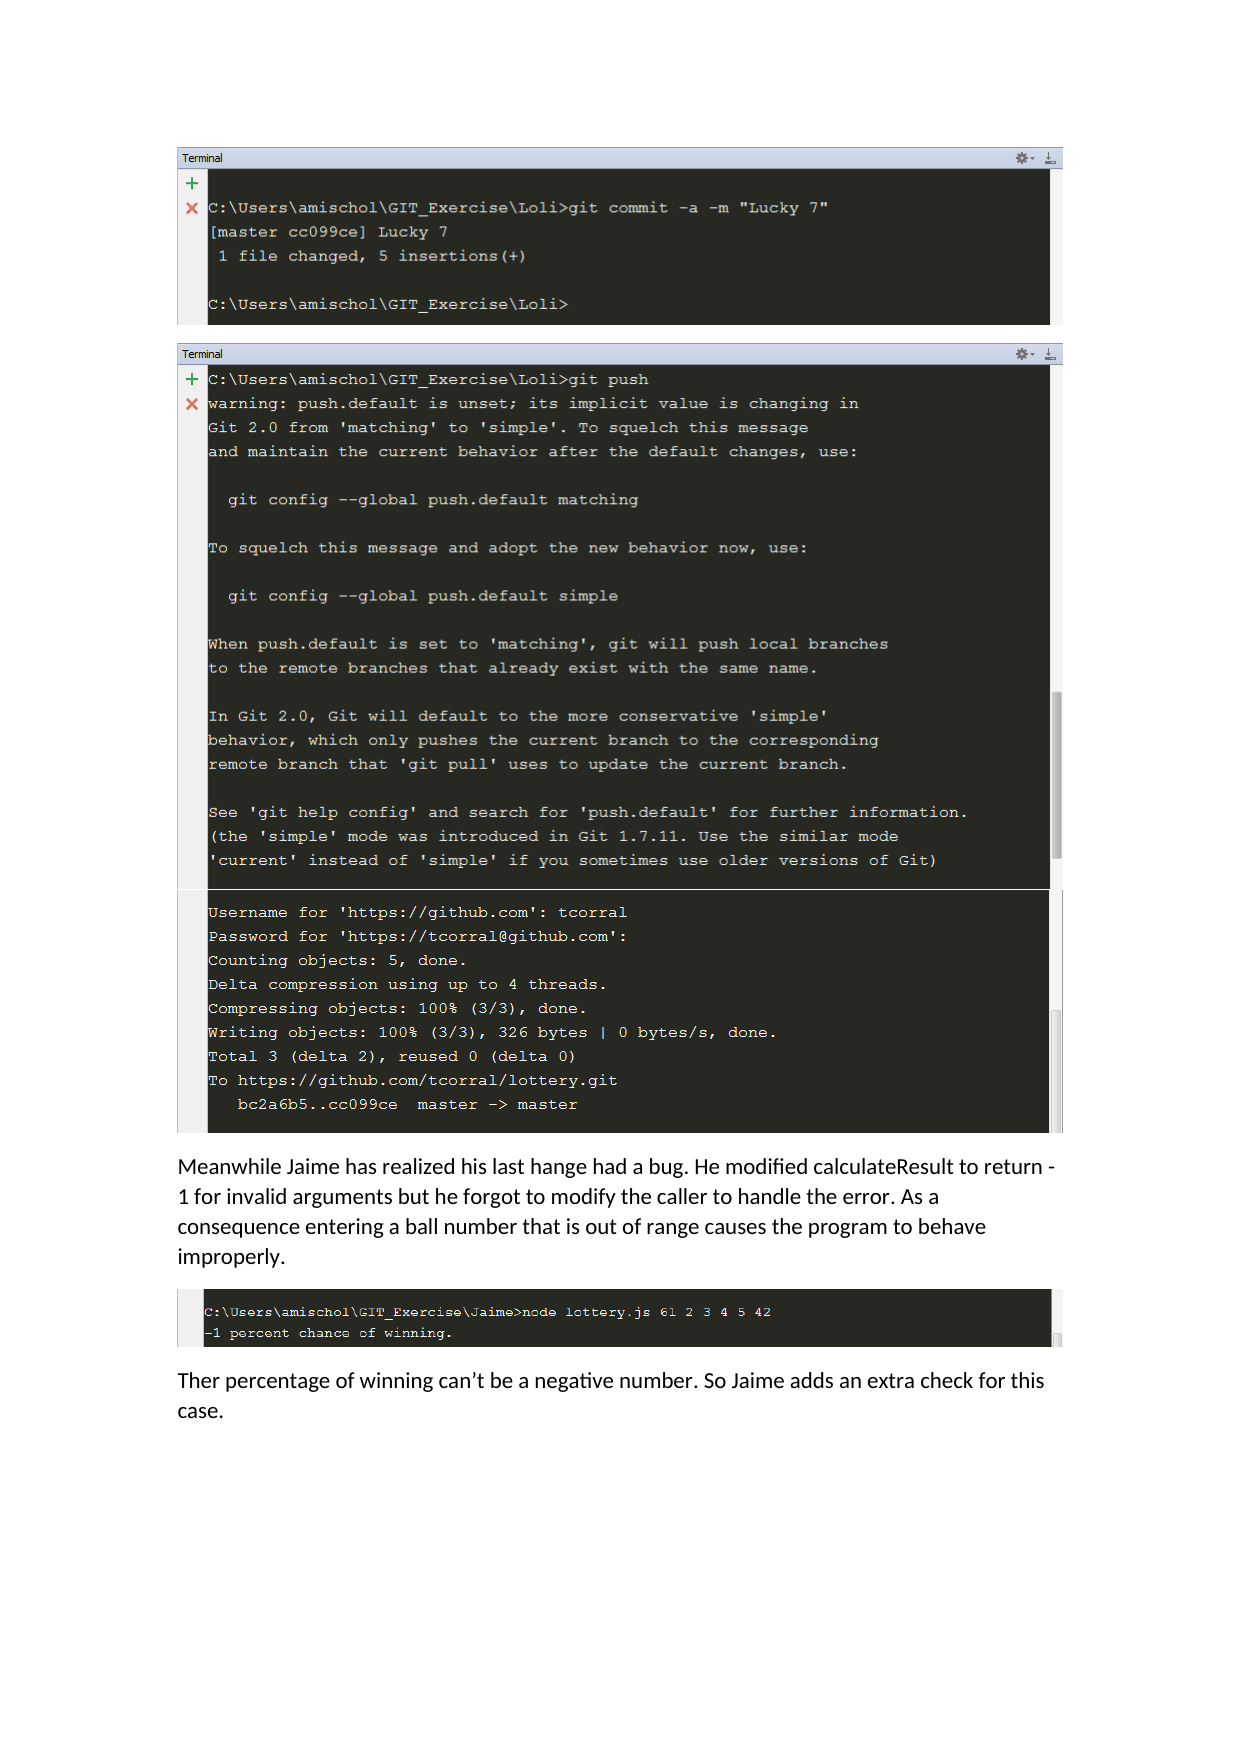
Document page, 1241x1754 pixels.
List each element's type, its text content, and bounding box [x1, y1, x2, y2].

picture [177, 890, 1063, 1133]
picture [177, 147, 1063, 325]
picture [177, 1289, 1063, 1347]
text Ther percentage of winning can’t be a negative number. So Jaime adds an extra check for this case. [177, 1366, 1063, 1424]
picture [177, 343, 1063, 889]
text Meanwhile Jaime has realized his last hange had a bug. He modified calculateResult to return -1 for invalid arguments but he forgot to modify the caller to handle the error. As a consequence entering a ball number that is out of range causes the program to behave improperly. [177, 1152, 1063, 1271]
